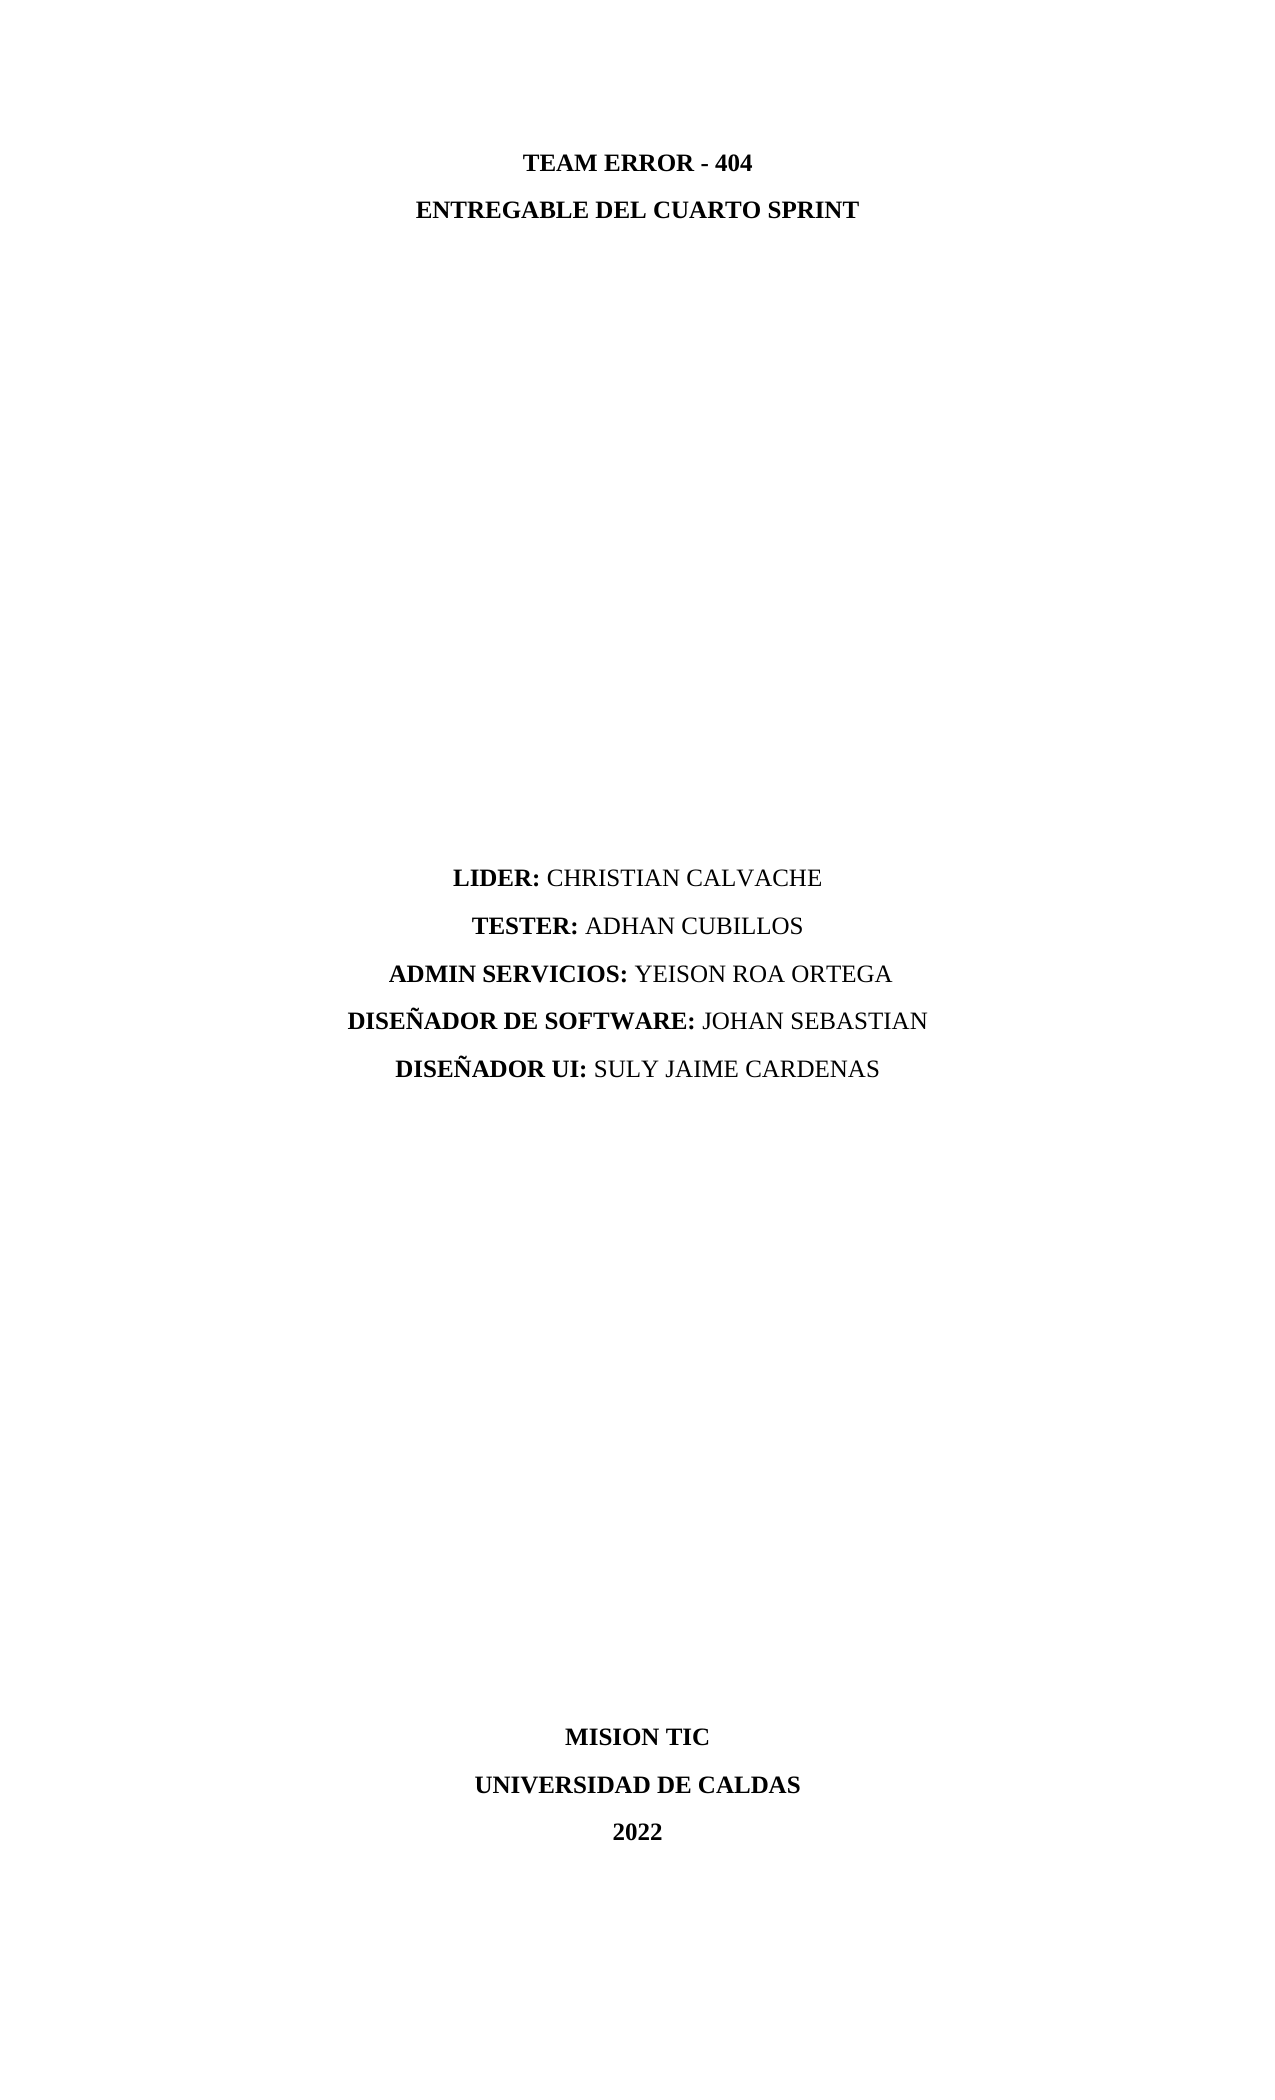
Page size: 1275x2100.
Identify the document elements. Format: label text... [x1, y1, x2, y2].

text UNIVERSIDAD DE CALDAS [177, 1770, 1098, 1798]
text LIDER: CHRISTIAN CALVACHE [177, 863, 1098, 892]
text TEAM ERROR - 404 [177, 148, 1098, 176]
text MISION TIC [177, 1722, 1098, 1751]
text DISEÑADOR DE SOFTWARE: JOHAN SEBASTIAN [177, 1006, 1098, 1035]
text ENTREGABLE DEL CUARTO SPRINT [177, 195, 1098, 224]
text TESTER: ADHAN CUBILLOS [177, 911, 1098, 940]
text DISEÑADOR UI: SULY JAIME CARDENAS [177, 1054, 1098, 1083]
text ADMIN SERVICIOS: YEISON ROA ORTEGA [177, 959, 1098, 987]
text 2022 [177, 1817, 1098, 1846]
